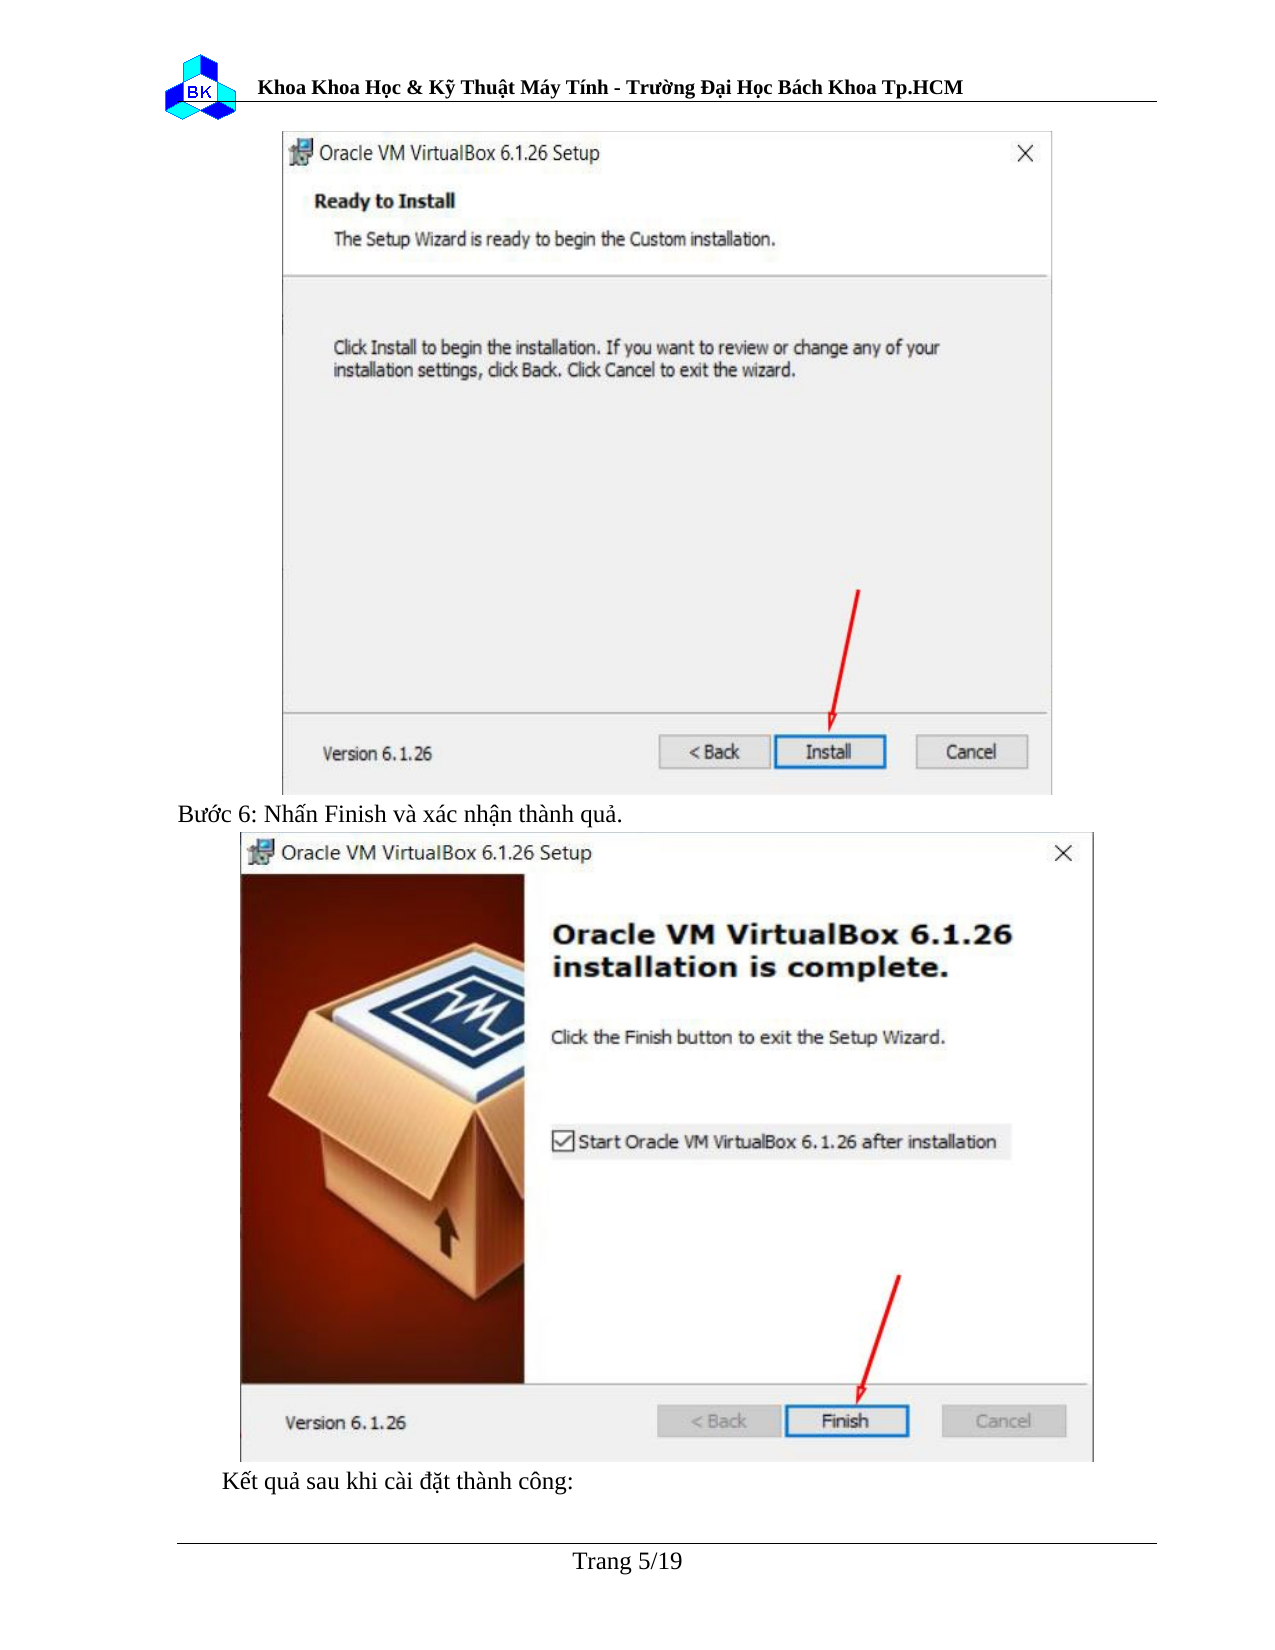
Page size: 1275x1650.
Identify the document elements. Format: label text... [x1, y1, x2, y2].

picture [240, 832, 1094, 1462]
text Kết quả sau khi cài đặt thành công: [177, 1466, 1157, 1495]
text Bước 6: Nhấn Finish và xác nhận thành quả. [177, 799, 1157, 828]
picture [282, 131, 1053, 795]
picture [158, 48, 242, 132]
